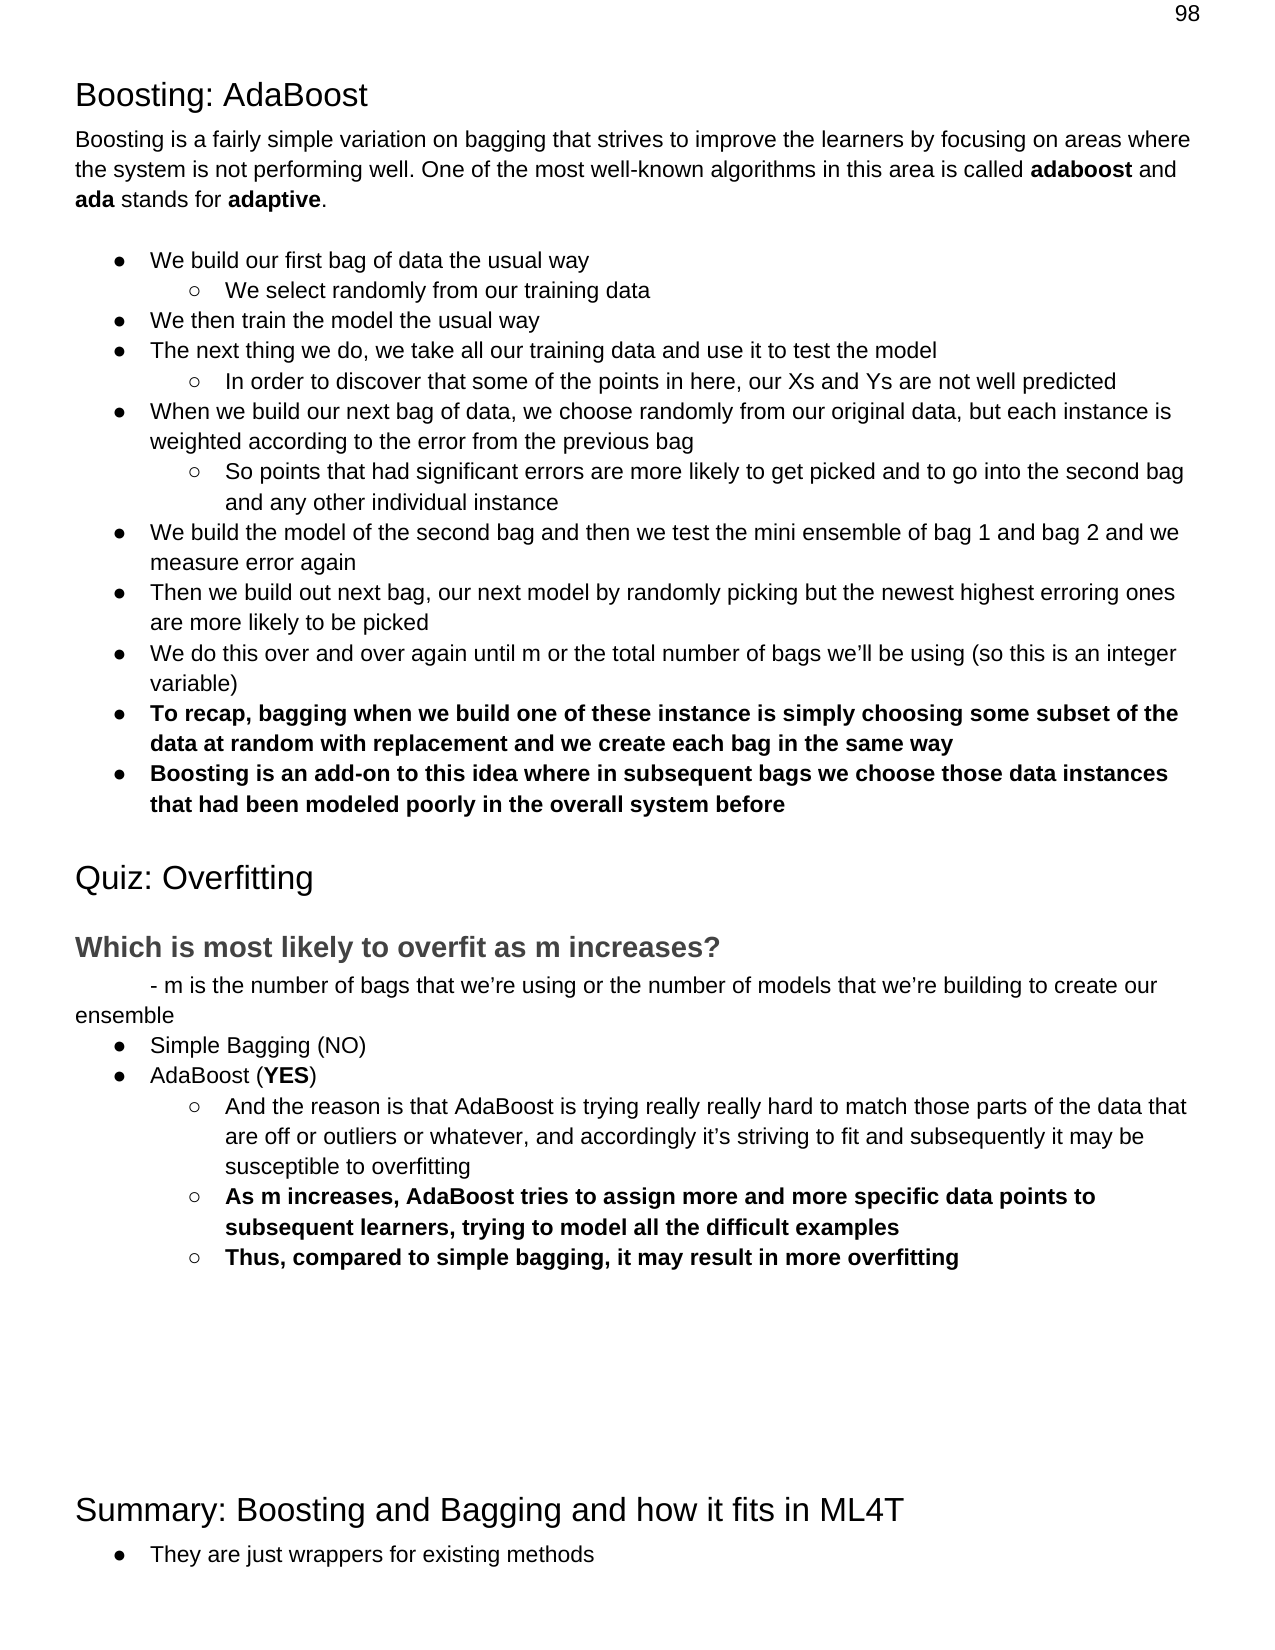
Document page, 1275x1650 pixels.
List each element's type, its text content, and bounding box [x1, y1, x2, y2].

list To recap, bagging when we build one of these instance is simply choosing some subset of the data at random with replacement and we create each bag in the same way [112, 700, 1200, 756]
list So points that had significant errors are more likely to get picked and to go into the second bag and any other individual instance [187, 458, 1200, 515]
subtitle Quiz: Overfitting [75, 858, 1200, 897]
text Boosting is a fairly simple variation on bagging that strives to improve the learners by focusing on areas where the system is not performing well. One of the most well-known algorithms in this area is called adaboost and ada stands for adaptive. [75, 126, 1200, 213]
subtitle Boosting: AdaBoost [75, 75, 1200, 113]
list As m increases, AdaBoost tries to assign more and more specific data points to subsequent learners, trying to model all the difficult examples [187, 1183, 1200, 1240]
list In order to discover that some of the points in here, our Xs and Ys are not well predicted [187, 368, 1200, 394]
subtitle Summary: Boosting and Bagging and how it fits in ML4T [75, 1491, 1200, 1529]
list We then train the model the usual way [112, 307, 1200, 333]
list We do this over and over again until m or the total number of bags we’ll be using (so this is an integer variable) [112, 639, 1200, 696]
list When we build our next bag of data, we choose randomly from our original data, but each instance is weighted according to the error from the previous bag [112, 398, 1200, 454]
list Thus, compared to simple bagging, it may result in more overfitting [187, 1244, 1200, 1270]
list We build our first bag of data the usual way [112, 247, 1200, 273]
list Boosting is an add-on to this idea where in subsequent bags we choose those data instances that had been modeled poorly in the overall system before [112, 760, 1200, 817]
list Then we build out next bag, our next model by randomly picking but the newest highest erroring ones are more likely to be picked [112, 579, 1200, 636]
list And the reason is that AdaBoost is trying really really hard to match those parts of the data that are off or outliers or whatever, and accordingly it’s striving to fit and subsequently it may be susceptible to overfitting [187, 1093, 1200, 1179]
subtitle Which is most likely to overfit as m increases? [75, 930, 1200, 963]
list Simple Bagging (NO) [112, 1032, 1200, 1059]
list We build the model of the second bag and then we test the mini ensemble of bag 1 and bag 2 and we measure error again [112, 519, 1200, 575]
list The next thing we do, we take all our training data and use it to test the model [112, 337, 1200, 364]
list We select randomly from our training data [187, 277, 1200, 303]
text - m is the number of bags that we’re using or the number of models that we’re building to create our ensemble [75, 972, 1200, 1028]
list AdaBoost (YES) [112, 1062, 1200, 1089]
list They are just wrappers for existing methods [112, 1541, 1200, 1568]
